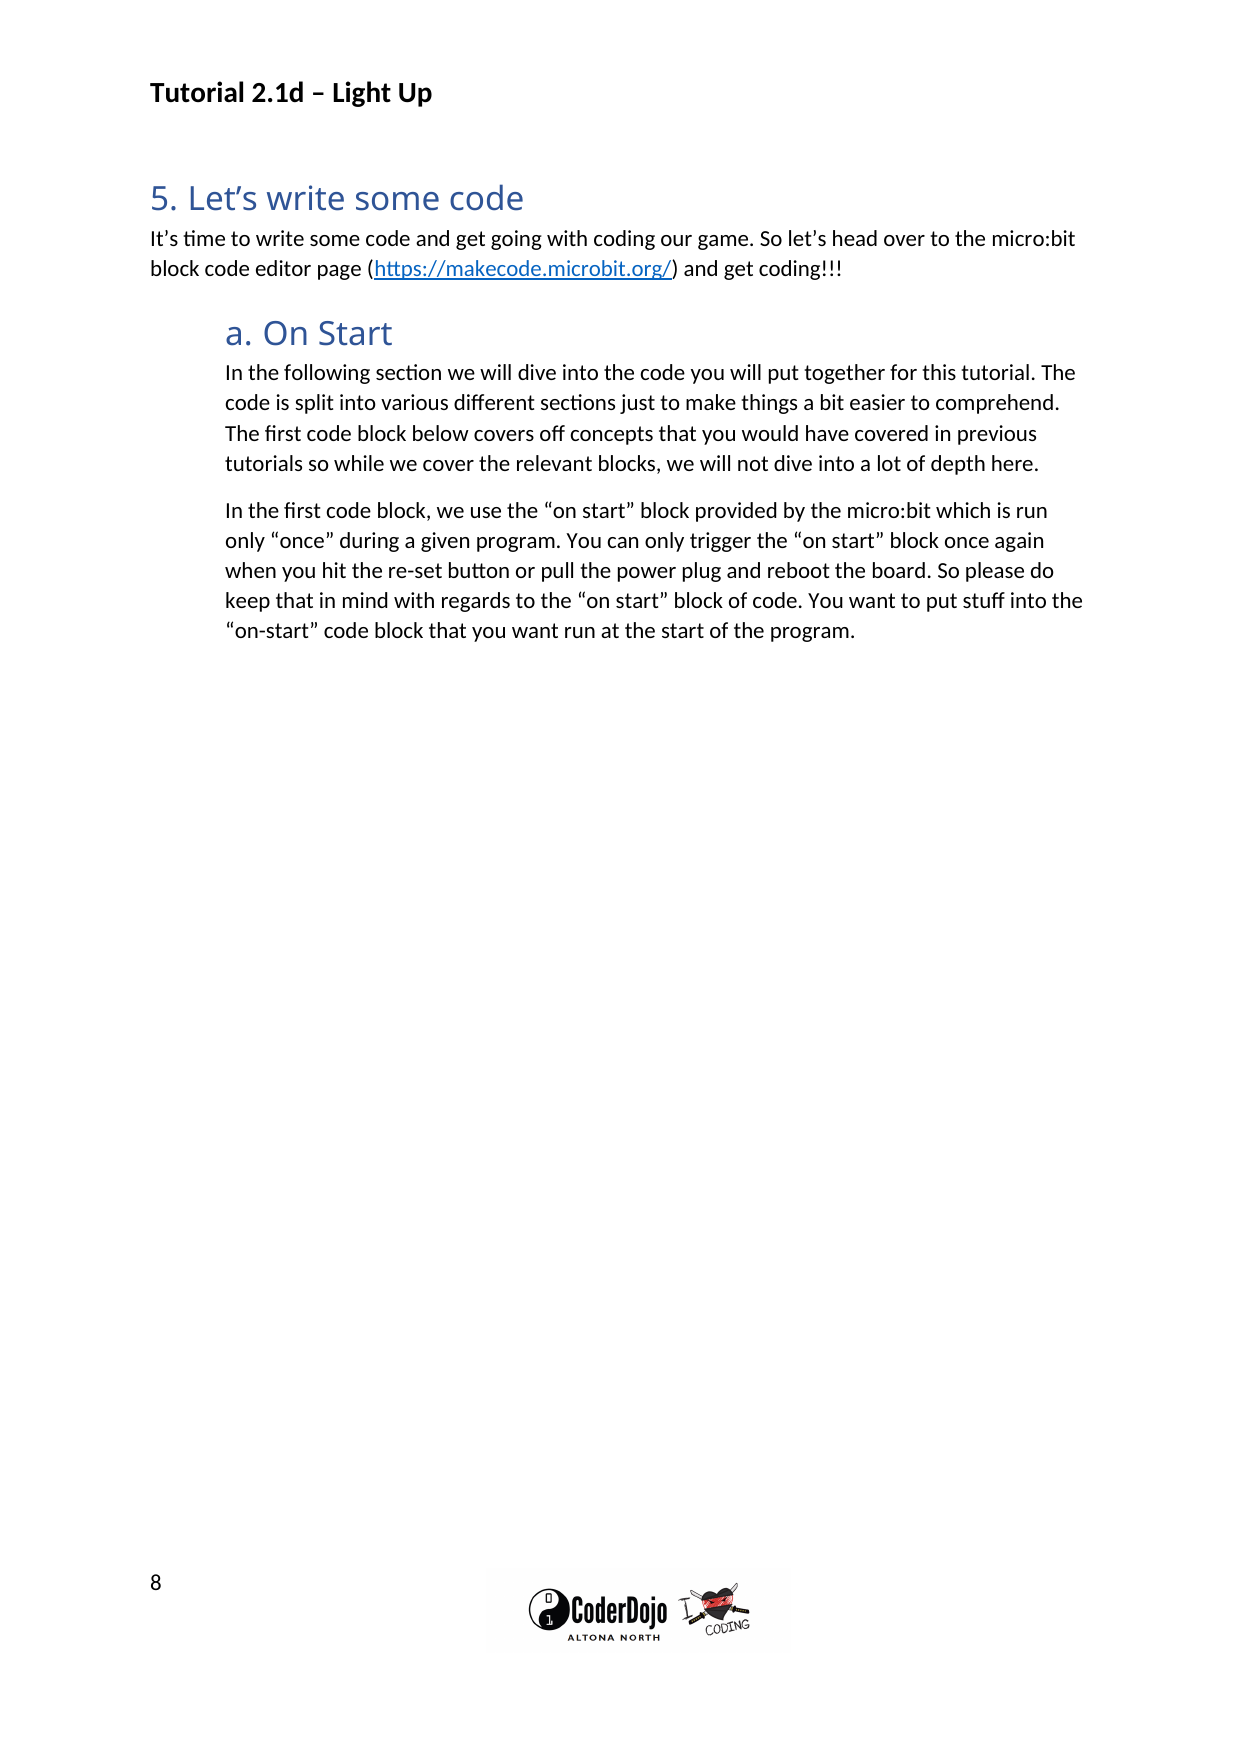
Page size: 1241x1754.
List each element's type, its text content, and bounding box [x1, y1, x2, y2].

text It’s time to write some code and get going with coding our game. So let’s head over to the micro:bit block code editor page (https://makecode.microbit.org/) and get coding!!! [150, 224, 1090, 282]
picture [486, 1568, 792, 1653]
subtitle Let’s write some code [150, 175, 1090, 220]
subtitle On Start [225, 309, 1090, 355]
text In the first code block, we use the “on start” block provided by the micro:bit which is run only “once” during a given program. You can only trigger the “on start” block once again when you hit the re-set button or pull the power plug and reboot the board. So please do keep that in mind with regards to the “on start” block of code. You want to put stuff into the “on-start” code block that you want run at the start of the program. [225, 496, 1090, 645]
text In the following section we will dive into the code you will put together for this tutorial. The code is split into various different sections just to make things a bit easier to comprehend. The first code block below covers off concepts that you would have covered in previous tutorials so while we cover the relevant blocks, we will not dive into a lot of depth here. [225, 358, 1090, 477]
